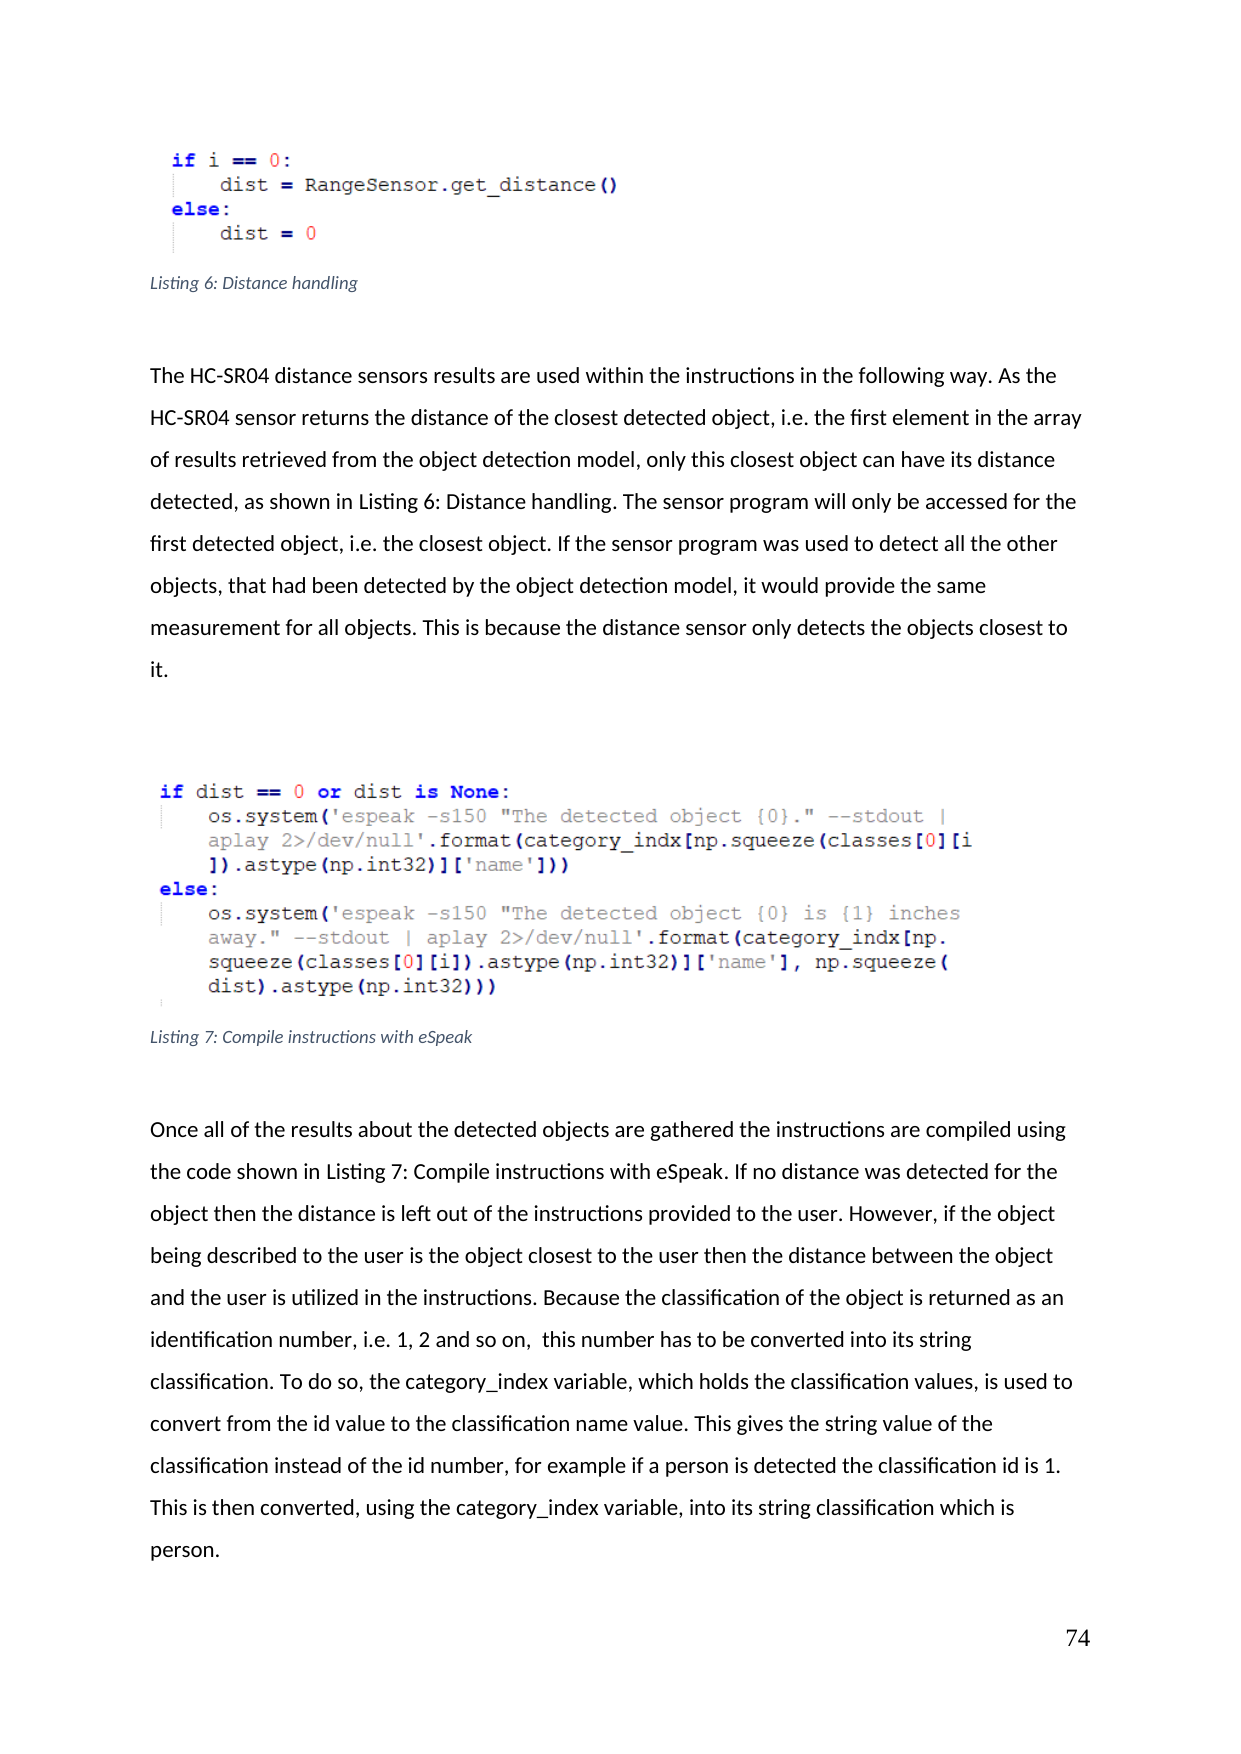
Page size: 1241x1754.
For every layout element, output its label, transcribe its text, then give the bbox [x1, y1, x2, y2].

picture [150, 150, 630, 253]
picture [150, 772, 995, 1007]
text The HC-SR04 distance sensors results are used within the instructions in the following way. As the HC-SR04 sensor returns the distance of the closest detected object, i.e. the first element in the array of results retrieved from the object detection model, only this closest object can have its distance detected, as shown in Listing 6. The sensor program will only be accessed for the first detected object, i.e. the closest object. If the sensor program was used to detect all the other objects, that had been detected by the object detection model, it would provide the same measurement for all objects. This is because the distance sensor only detects the objects closest to it. [150, 362, 1090, 683]
text Once all of the results about the detected objects are gathered the instructions are compiled using the code shown in Listing 7. If no distance was detected for the object then the distance is left out of the instructions provided to the user. However, if the object being described to the user is the object closest to the user then the distance between the object and the user is utilized in the instructions. Because the classification of the object is returned as an identification number, i.e. 1, 2 and so on, this number has to be converted into its string classification. To do so, the category_index variable, which holds the classification values, is used to convert from the id value to the classification name value. This gives the string value of the classification instead of the id number, for example if a person is detected the classification id is 1. This is then converted, using the category_index variable, into its string classification which is person. [150, 1116, 1090, 1563]
